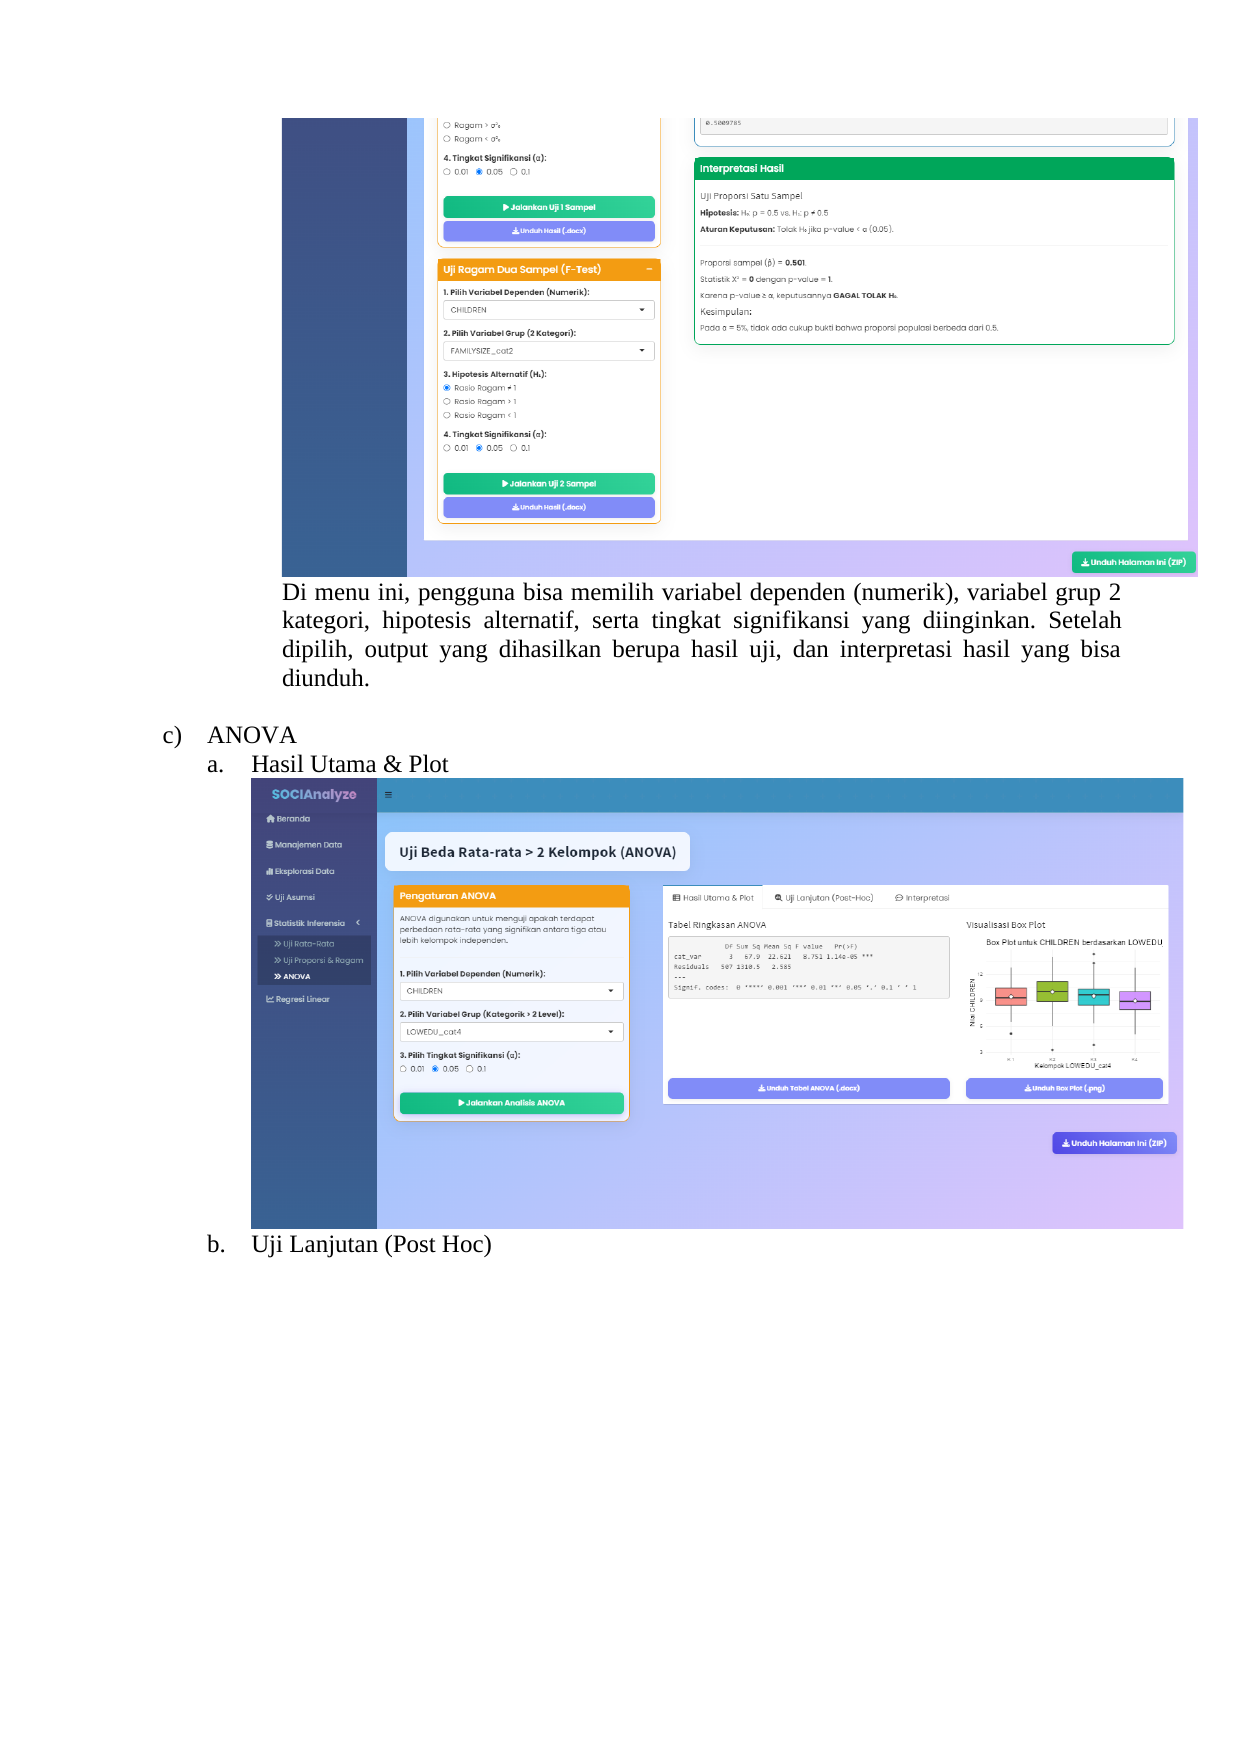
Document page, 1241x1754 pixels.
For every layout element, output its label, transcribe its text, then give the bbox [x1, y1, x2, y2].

picture [251, 778, 1184, 1229]
list Di menu ini, pengguna bisa memilih variabel dependen (numerik), variabel grup 2 kategori, hipotesis alternatif, serta tingkat signifikansi yang diinginkan. Setelah dipilih, output yang dihasilkan berupa hasil uji, dan interpretasi hasil yang bisa diunduh. [282, 577, 1122, 692]
picture [281, 118, 1198, 577]
list ANOVA [162, 721, 1122, 749]
list Uji Lanjutan (Post Hoc) [207, 1229, 1122, 1258]
list Hasil Utama & Plot [207, 749, 1122, 778]
